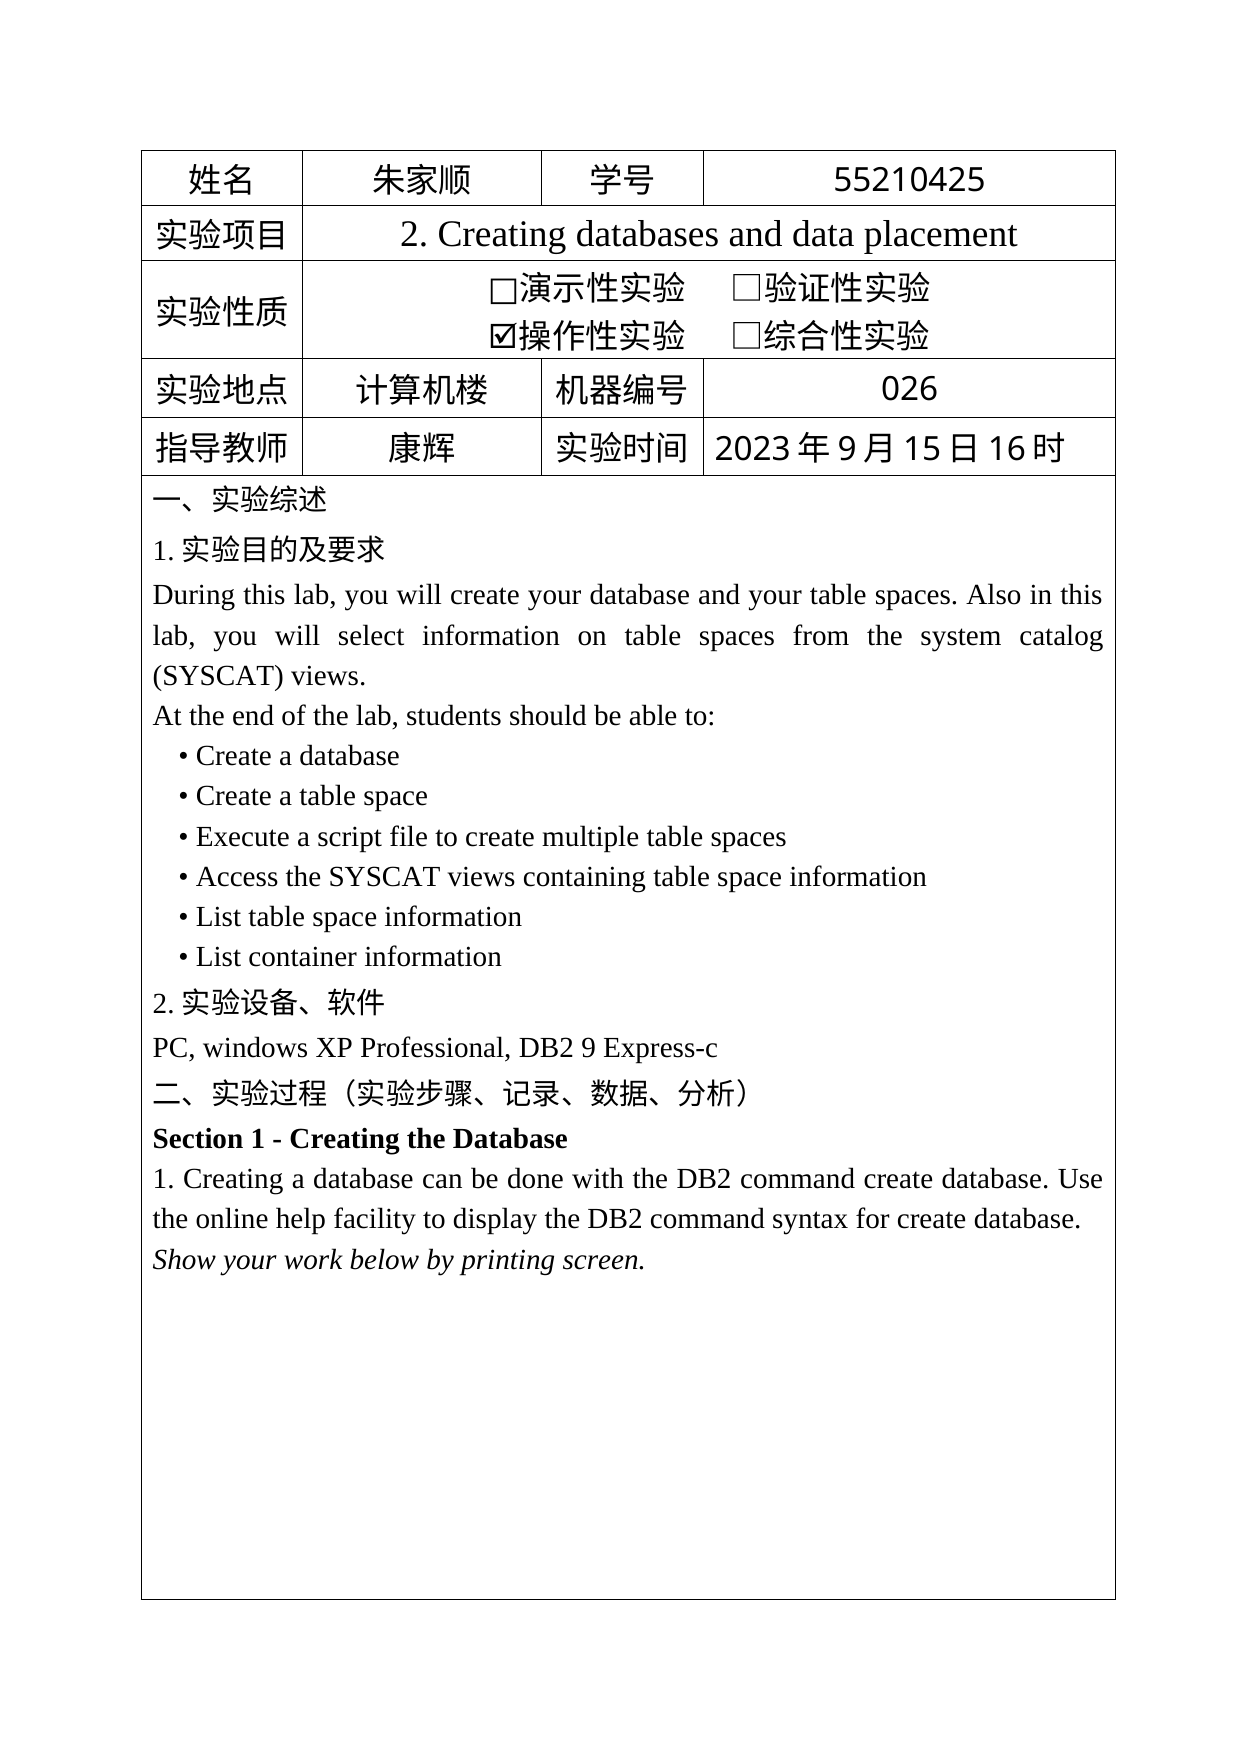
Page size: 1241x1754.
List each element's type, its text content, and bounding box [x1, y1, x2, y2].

table_header 朱家顺 [303, 151, 541, 205]
table_cell 实验性质 [142, 261, 302, 358]
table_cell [142, 476, 1115, 1599]
table_cell 实验时间 [542, 418, 703, 475]
table_cell 026 [704, 359, 1115, 417]
table_cell □演示性实验 □验证性实验 操作性实验 □综合性实验 [303, 261, 1115, 358]
table_header 55210425 [704, 151, 1115, 205]
table_cell 机器编号 [542, 359, 703, 417]
table_cell 实验项目 [142, 206, 302, 260]
table_cell 2023年9月15日16时 [704, 418, 1115, 475]
table_cell 康辉 [303, 418, 541, 475]
table_header 学号 [542, 151, 703, 205]
table_cell 指导教师 [142, 418, 302, 475]
table_cell 计算机楼 [303, 359, 541, 417]
table_header 姓名 [142, 151, 302, 205]
table_cell 2. Creating databases and data placement [303, 206, 1115, 260]
table_cell 实验地点 [142, 359, 302, 417]
